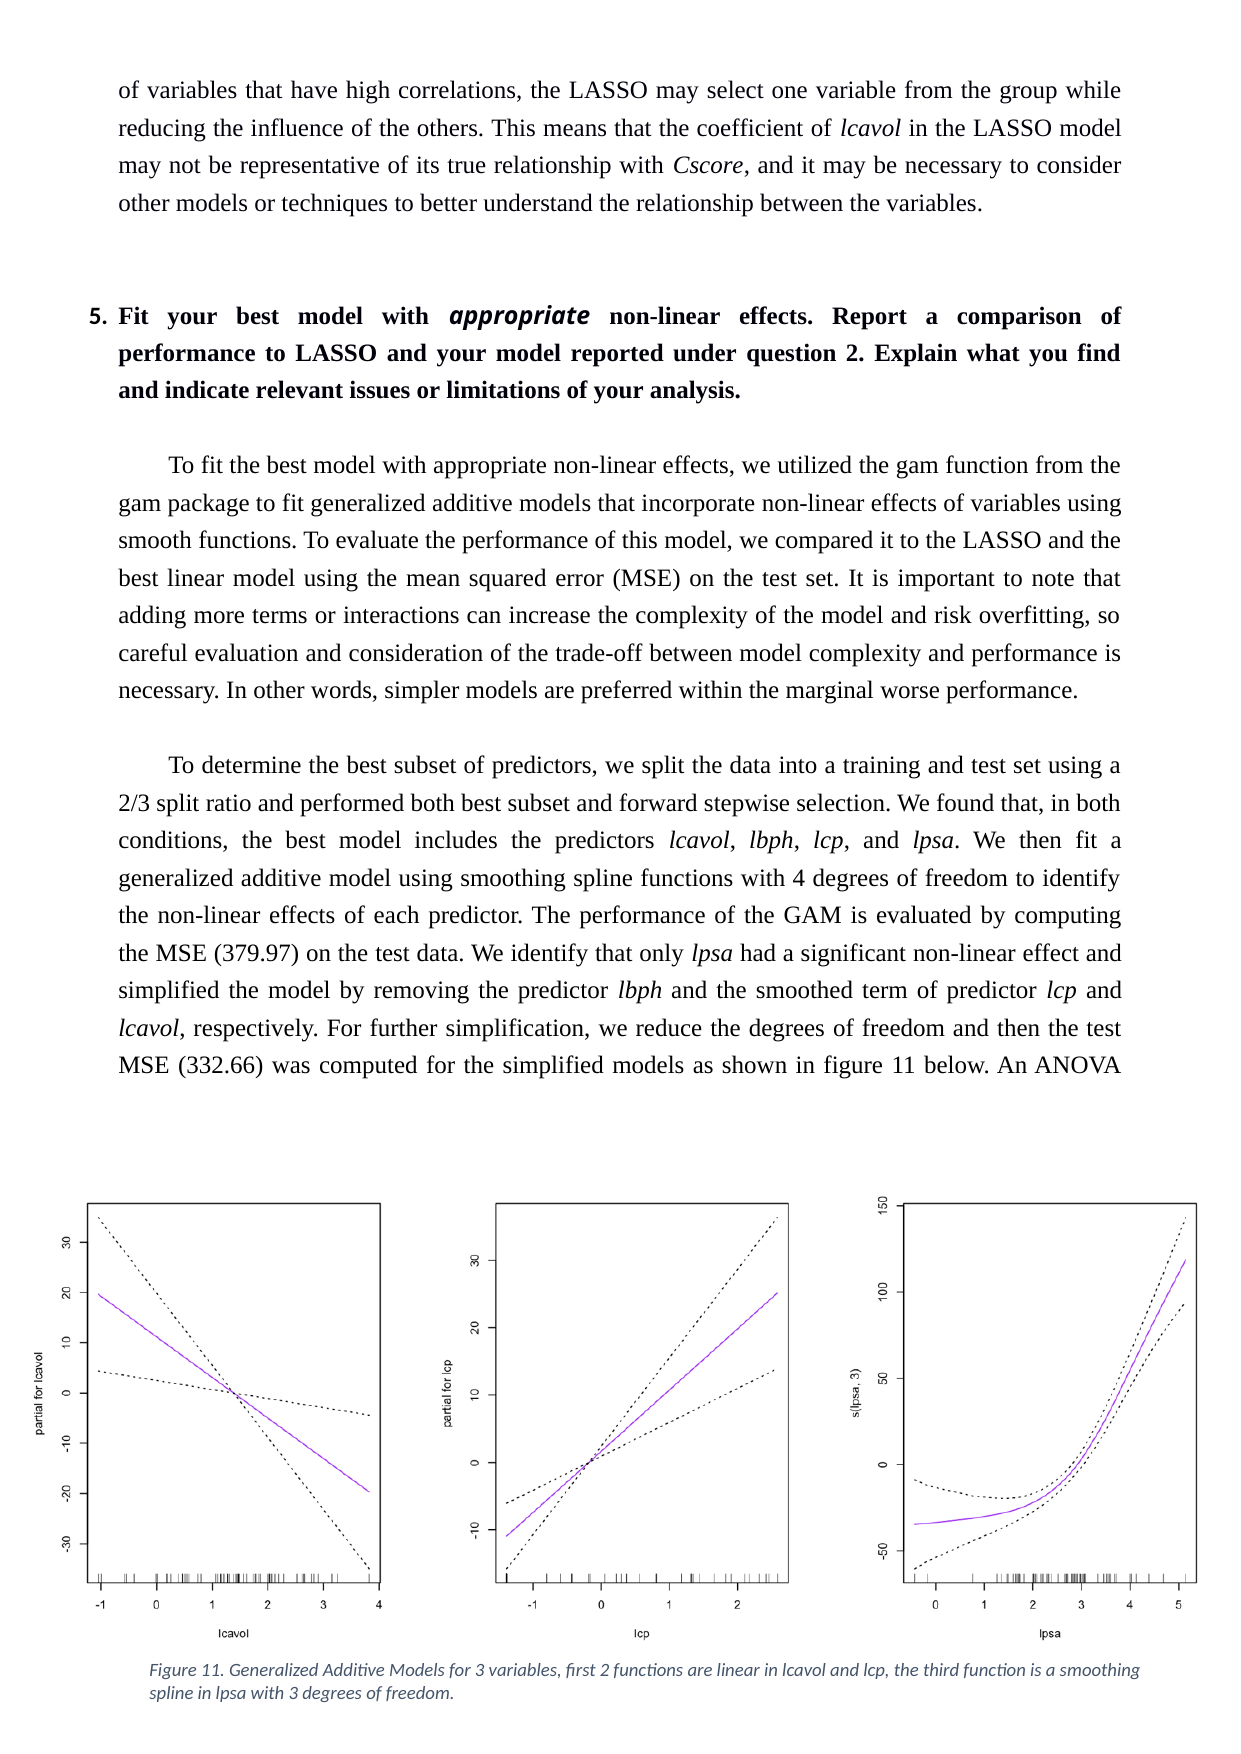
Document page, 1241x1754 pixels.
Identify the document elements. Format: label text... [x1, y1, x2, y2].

text To fit the best model with appropriate non-linear effects, we utilized the gam function from the gam package to fit generalized additive models that incorporate non-linear effects of variables using smooth functions. To evaluate the performance of this model, we compared it to the LASSO and the best linear model using the mean squared error (MSE) on the test set. It is important to note that adding more terms or interactions can increase the complexity of the model and risk overfitting, so careful evaluation and consideration of the trade-off between model complexity and performance is necessary. In other words, simpler models are preferred within the marginal worse performance. [118, 446, 1122, 708]
text To determine the best subset of predictors, we split the data into a training and test set using a 2/3 split ratio and performed both best subset and forward stepwise selection. We found that, in both conditions, the best model includes the predictors lcavol, lbph, lcp, and lpsa. We then fit a generalized additive model using smoothing spline functions with 4 degrees of freedom to identify the non-linear effects of each predictor. The performance of the GAM is evaluated by computing the MSE (379.97) on the test data. We identify that only lpsa had a significant non-linear effect and simplified the model by removing the predictor lbph and the smoothed term of predictor lcp and lcavol, respectively. For further simplification, we reduce the degrees of freedom and then the test MSE (332.66) was computed for the simplified models as shown in figure 11 below. An ANOVA test was performed to compare the performance of the models, simplification justified as expected. [118, 746, 1122, 1083]
picture [15, 1116, 1240, 1684]
list Fit your best model with appropriate non-linear effects. Report a comparison of performance to LASSO and your model reported under question 2. Explain what you find and indicate relevant issues or limitations of your analysis. [88, 296, 1122, 408]
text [118, 71, 1122, 221]
